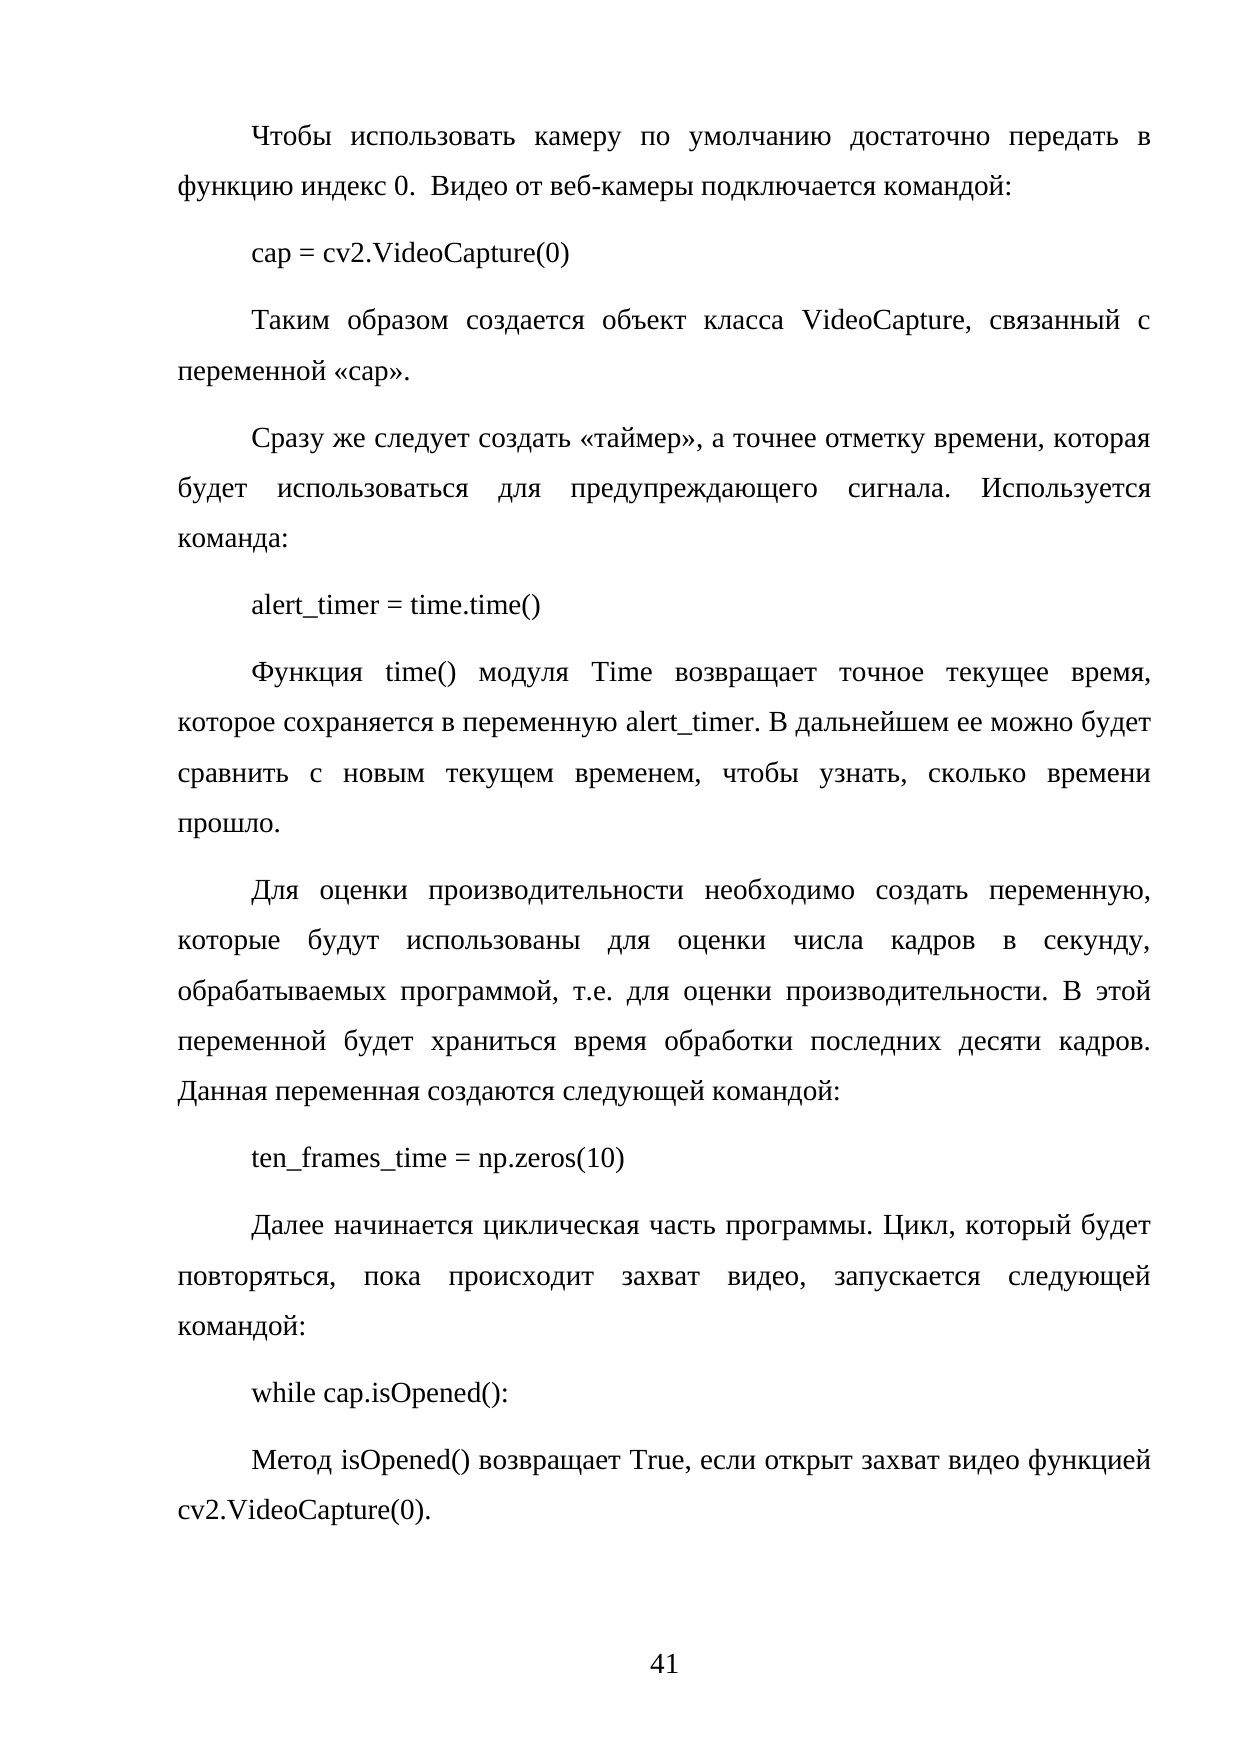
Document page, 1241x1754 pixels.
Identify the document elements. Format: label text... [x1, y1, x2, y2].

text Функция time() модуля Time возвращает точное текущее время, которое сохраняется в переменную alert_timer. В дальнейшем ее можно будет сравнить с новым текущем временем, чтобы узнать, сколько времени прошло. [177, 654, 1152, 839]
text Чтобы использовать камеру по умолчанию достаточно передать в функцию индекс 0. Видео от веб-камеры подключается командой: [177, 118, 1152, 202]
text ten_frames_time = np.zeros(10) [177, 1140, 1152, 1174]
text alert_timer = time.time() [177, 587, 1152, 621]
text cap = cv2.VideoCapture(0) [177, 235, 1152, 269]
text Сразу же следует создать «таймер», а точнее отметку времени, которая будет использоваться для предупреждающего сигнала. Используется команда: [177, 420, 1152, 554]
text Для оценки производительности необходимо создать переменную, которые будут использованы для оценки числа кадров в секунду, обрабатываемых программой, т.е. для оценки производительности. В этой переменной будет храниться время обработки последних десяти кадров. Данная переменная создаются следующей командой: [177, 872, 1152, 1107]
text Метод isOpened() возвращает True, если открыт захват видео функцией cv2.VideoCapture(0). [177, 1442, 1152, 1526]
text while cap.isOpened(): [177, 1375, 1152, 1408]
text Далее начинается циклическая часть программы. Цикл, который будет повторяться, пока происходит захват видео, запускается следующей командой: [177, 1207, 1152, 1342]
text Таким образом создается объект класса VideoCapture, связанный с переменной «cap». [177, 302, 1152, 386]
